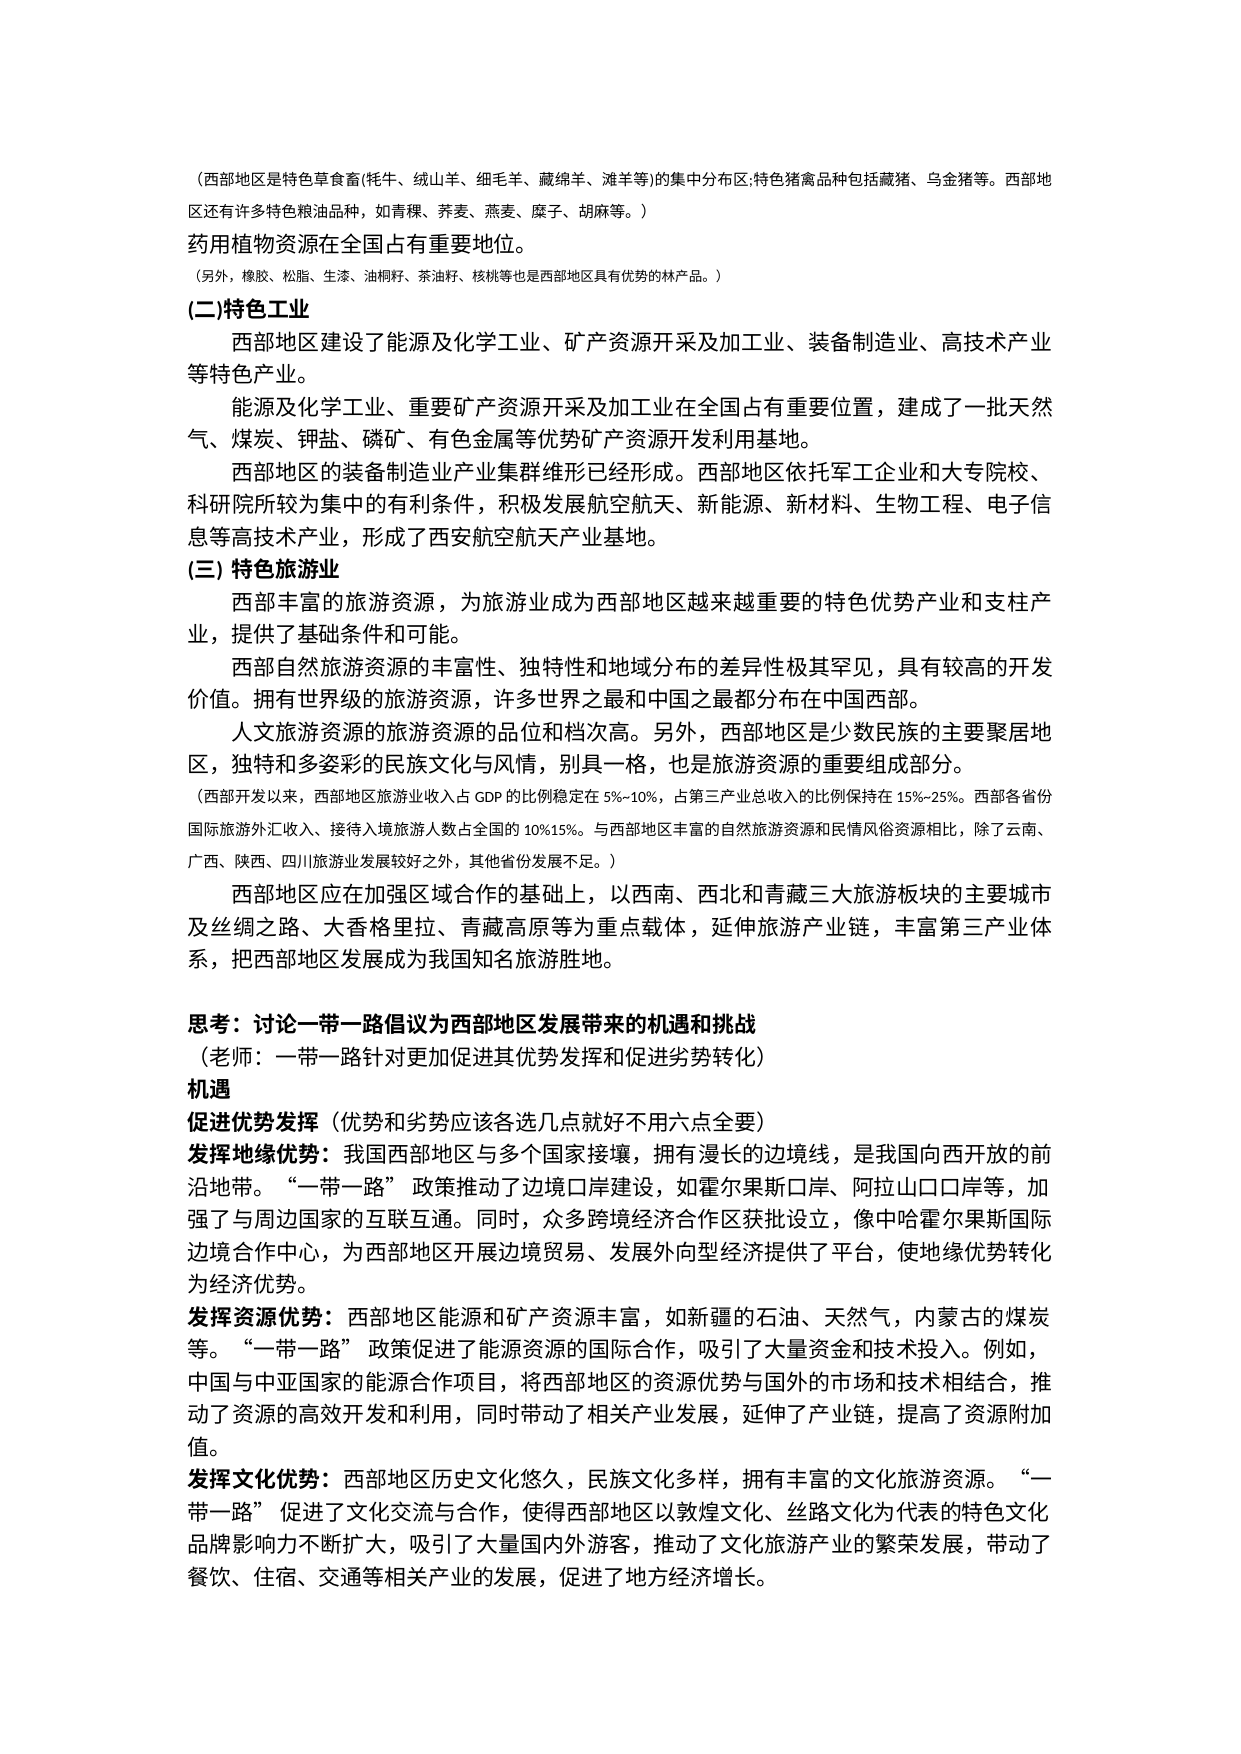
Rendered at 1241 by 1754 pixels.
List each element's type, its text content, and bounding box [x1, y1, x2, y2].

list 西部地区建设了能源及化学工业、矿产资源开采及加工业、装备制造业、高技术产业等特色产业。 [187, 324, 1053, 389]
list 西部地区应在加强区域合作的基础上，以西南、西北和青藏三大旅游板块的主要城市及丝绸之路、大香格里拉、青藏高原等为重点载体，延伸旅游产业链，丰富第三产业体系，把西部地区发展成为我国知名旅游胜地。 [187, 877, 1053, 974]
list 西部地区的装备制造业产业集群维形已经形成。西部地区依托军工企业和大专院校、科研院所较为集中的有利条件，积极发展航空航天、新能源、新材料、生物工程、电子信息等高技术产业，形成了西安航空航天产业基地。 [187, 454, 1053, 552]
list 发挥文化优势：西部地区历史文化悠久，民族文化多样，拥有丰富的文化旅游资源。“一带一路” 促进了文化交流与合作，使得西部地区以敦煌文化、丝路文化为代表的特色文化品牌影响力不断扩大，吸引了大量国内外游客，推动了文化旅游产业的繁荣发展，带动了餐饮、住宿、交通等相关产业的发展，促进了地方经济增长。 [187, 1462, 1053, 1592]
list （另外，橡胶、松脂、生漆、油桐籽、茶油籽、核桃等也是西部地区具有优势的林产品。） [187, 259, 1053, 292]
list 西部丰富的旅游资源，为旅游业成为西部地区越来越重要的特色优势产业和支柱产业，提供了基础条件和可能。 [187, 584, 1053, 649]
list 能源及化学工业、重要矿产资源开采及加工业在全国占有重要位置，建成了一批天然气、煤炭、钾盐、磷矿、有色金属等优势矿产资源开发利用基地。 [187, 389, 1053, 454]
list 特色旅游业 [187, 552, 1053, 584]
list 机遇 [187, 1072, 1053, 1104]
list (二)特色工业 [187, 292, 1053, 324]
list 发挥资源优势：西部地区能源和矿产资源丰富，如新疆的石油、天然气，内蒙古的煤炭等。“一带一路” 政策促进了能源资源的国际合作，吸引了大量资金和技术投入。例如，中国与中亚国家的能源合作项目，将西部地区的资源优势与国外的市场和技术相结合，推动了资源的高效开发和利用，同时带动了相关产业发展，延伸了产业链，提高了资源附加值。 [187, 1299, 1053, 1462]
list 药用植物资源在全国占有重要地位。 [187, 227, 1053, 259]
list （西部地区是特色草食畜(牦牛、绒山羊、细毛羊、藏绵羊、滩羊等)的集中分布区;特色猪禽品种包括藏猪、乌金猪等。西部地区还有许多特色粮油品种，如青稞、荞麦、燕麦、糜子、胡麻等。） [187, 162, 1053, 227]
list 西部自然旅游资源的丰富性、独特性和地域分布的差异性极其罕见，具有较高的开发价值。拥有世界级的旅游资源，许多世界之最和中国之最都分布在中国西部。 [187, 649, 1053, 714]
list 人文旅游资源的旅游资源的品位和档次高。另外，西部地区是少数民族的主要聚居地区，独特和多姿彩的民族文化与风情，别具一格，也是旅游资源的重要组成部分。 [187, 714, 1053, 779]
list （老师：一带一路针对更加促进其优势发挥和促进劣势转化） [187, 1039, 1053, 1072]
list 促进优势发挥（优势和劣势应该各选几点就好不用六点全要） [187, 1104, 1053, 1137]
list 思考：讨论一带一路倡议为西部地区发展带来的机遇和挑战 [187, 1007, 1053, 1039]
list （西部开发以来，西部地区旅游业收入占 GDP的比例稳定在5%~10%，占第三产业总收入的比例保持在15%~25%。西部各省份国际旅游外汇收入、接待入境旅游人数占全国的10%15%。与西部地区丰富的自然旅游资源和民情风俗资源相比，除了云南、广西、陕西、四川旅游业发展较好之外，其他省份发展不足。） [187, 779, 1053, 877]
list 发挥地缘优势：我国西部地区与多个国家接壤，拥有漫长的边境线，是我国向西开放的前沿地带。“一带一路” 政策推动了边境口岸建设，如霍尔果斯口岸、阿拉山口口岸等，加强了与周边国家的互联互通。同时，众多跨境经济合作区获批设立，像中哈霍尔果斯国际边境合作中心，为西部地区开展边境贸易、发展外向型经济提供了平台，使地缘优势转化为经济优势。 [187, 1137, 1053, 1299]
